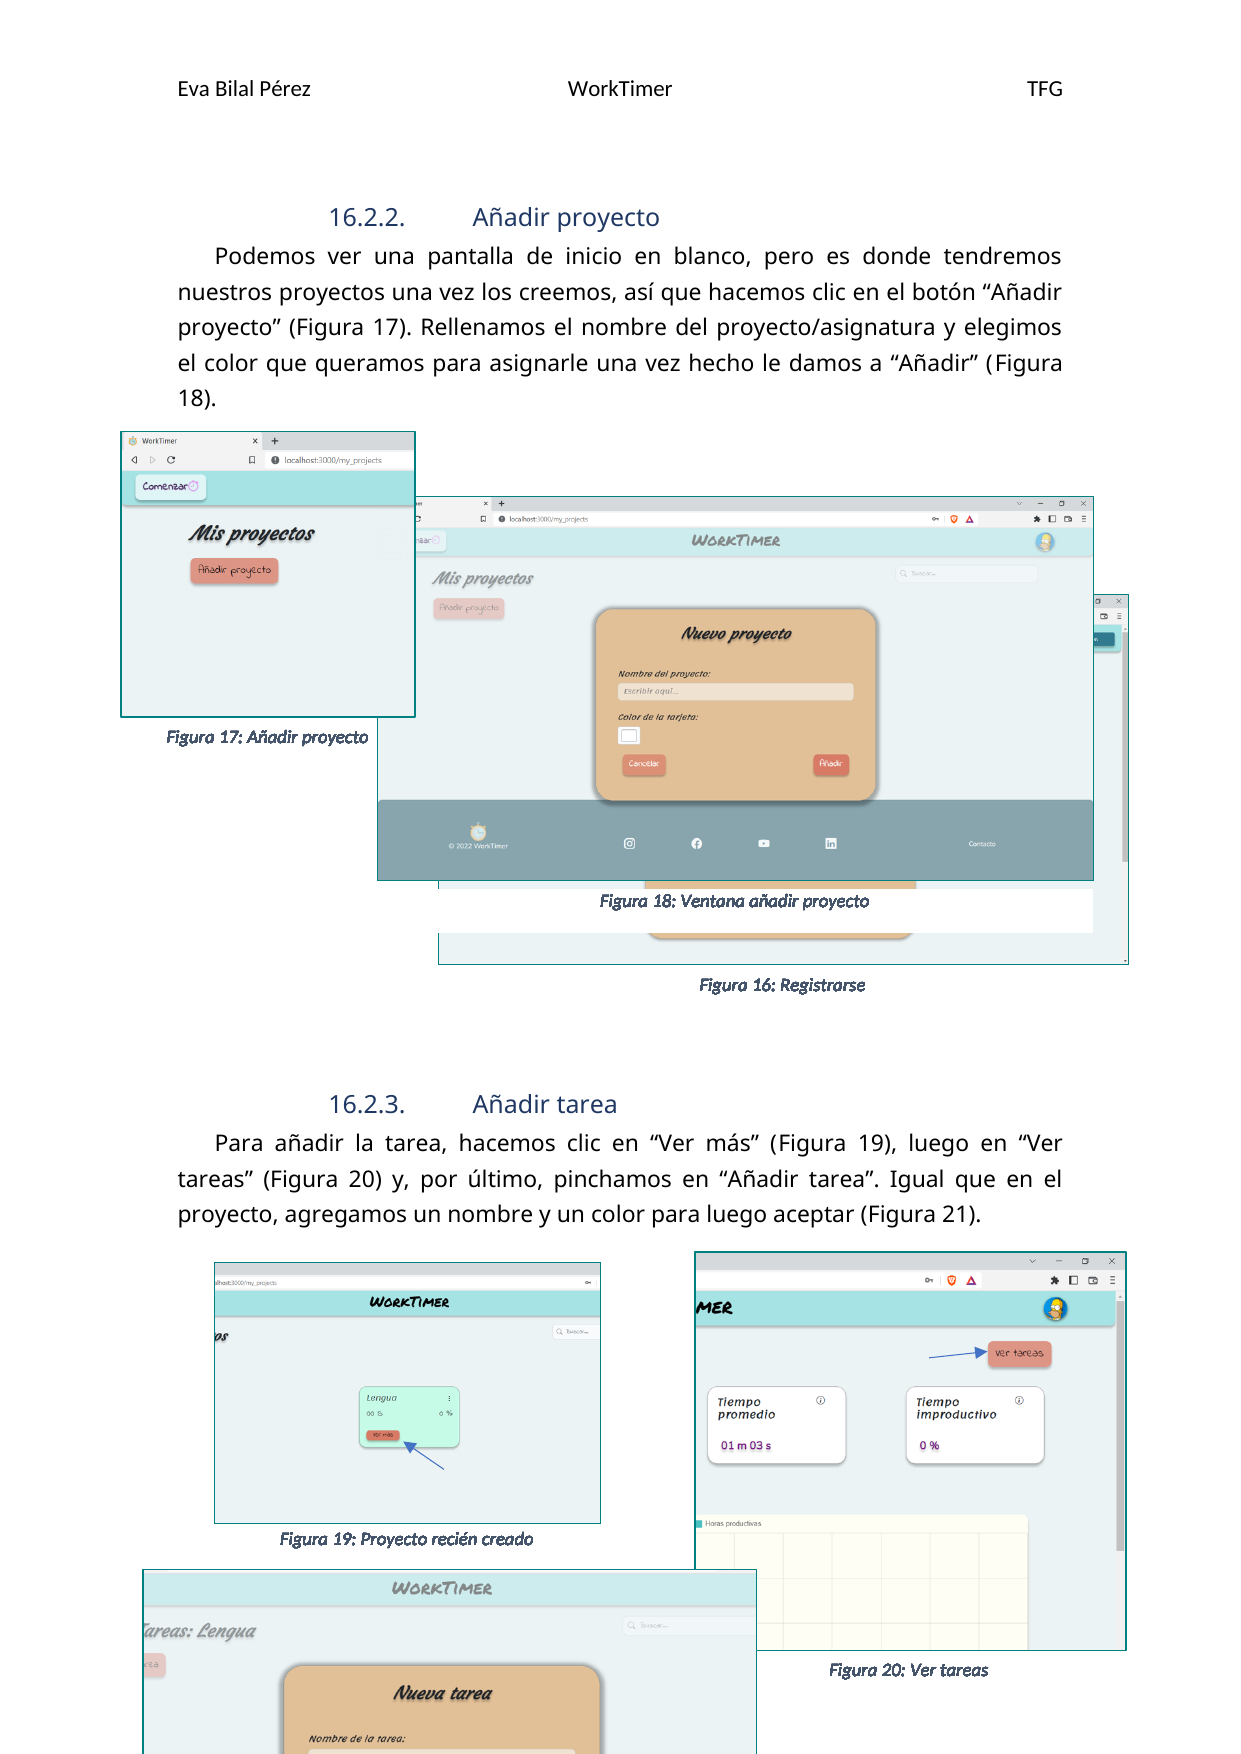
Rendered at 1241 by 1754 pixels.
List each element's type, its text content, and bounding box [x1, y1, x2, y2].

title Añadir tarea [328, 1086, 1063, 1121]
picture [144, 1570, 756, 1754]
text Para añadir la tarea, hacemos clic en “Ver más” (Figura 21), luego en “Ver tareas” (Figura 22) y, por último, pinchamos en “Añadir tarea”. Igual que en el proyecto, agregamos un nombre y un color para luego aceptar (Figura 23). [177, 1123, 1063, 1229]
text Podemos ver una pantalla de inicio en blanco, pero es donde tendremos nuestros proyectos una vez los creemos, así que hacemos clic en el botón “Añadir proyecto” (Figura 20). Rellenamos el nombre del proyecto/asignatura y elegimos el color que queramos para asignarle una vez hecho le damos a “Añadir” (Figura 19). [177, 236, 1063, 413]
picture [696, 1253, 1125, 1650]
picture [215, 1263, 600, 1523]
picture [122, 432, 414, 716]
picture [439, 595, 1128, 964]
title Añadir proyecto [328, 200, 1063, 234]
picture [378, 497, 1093, 880]
